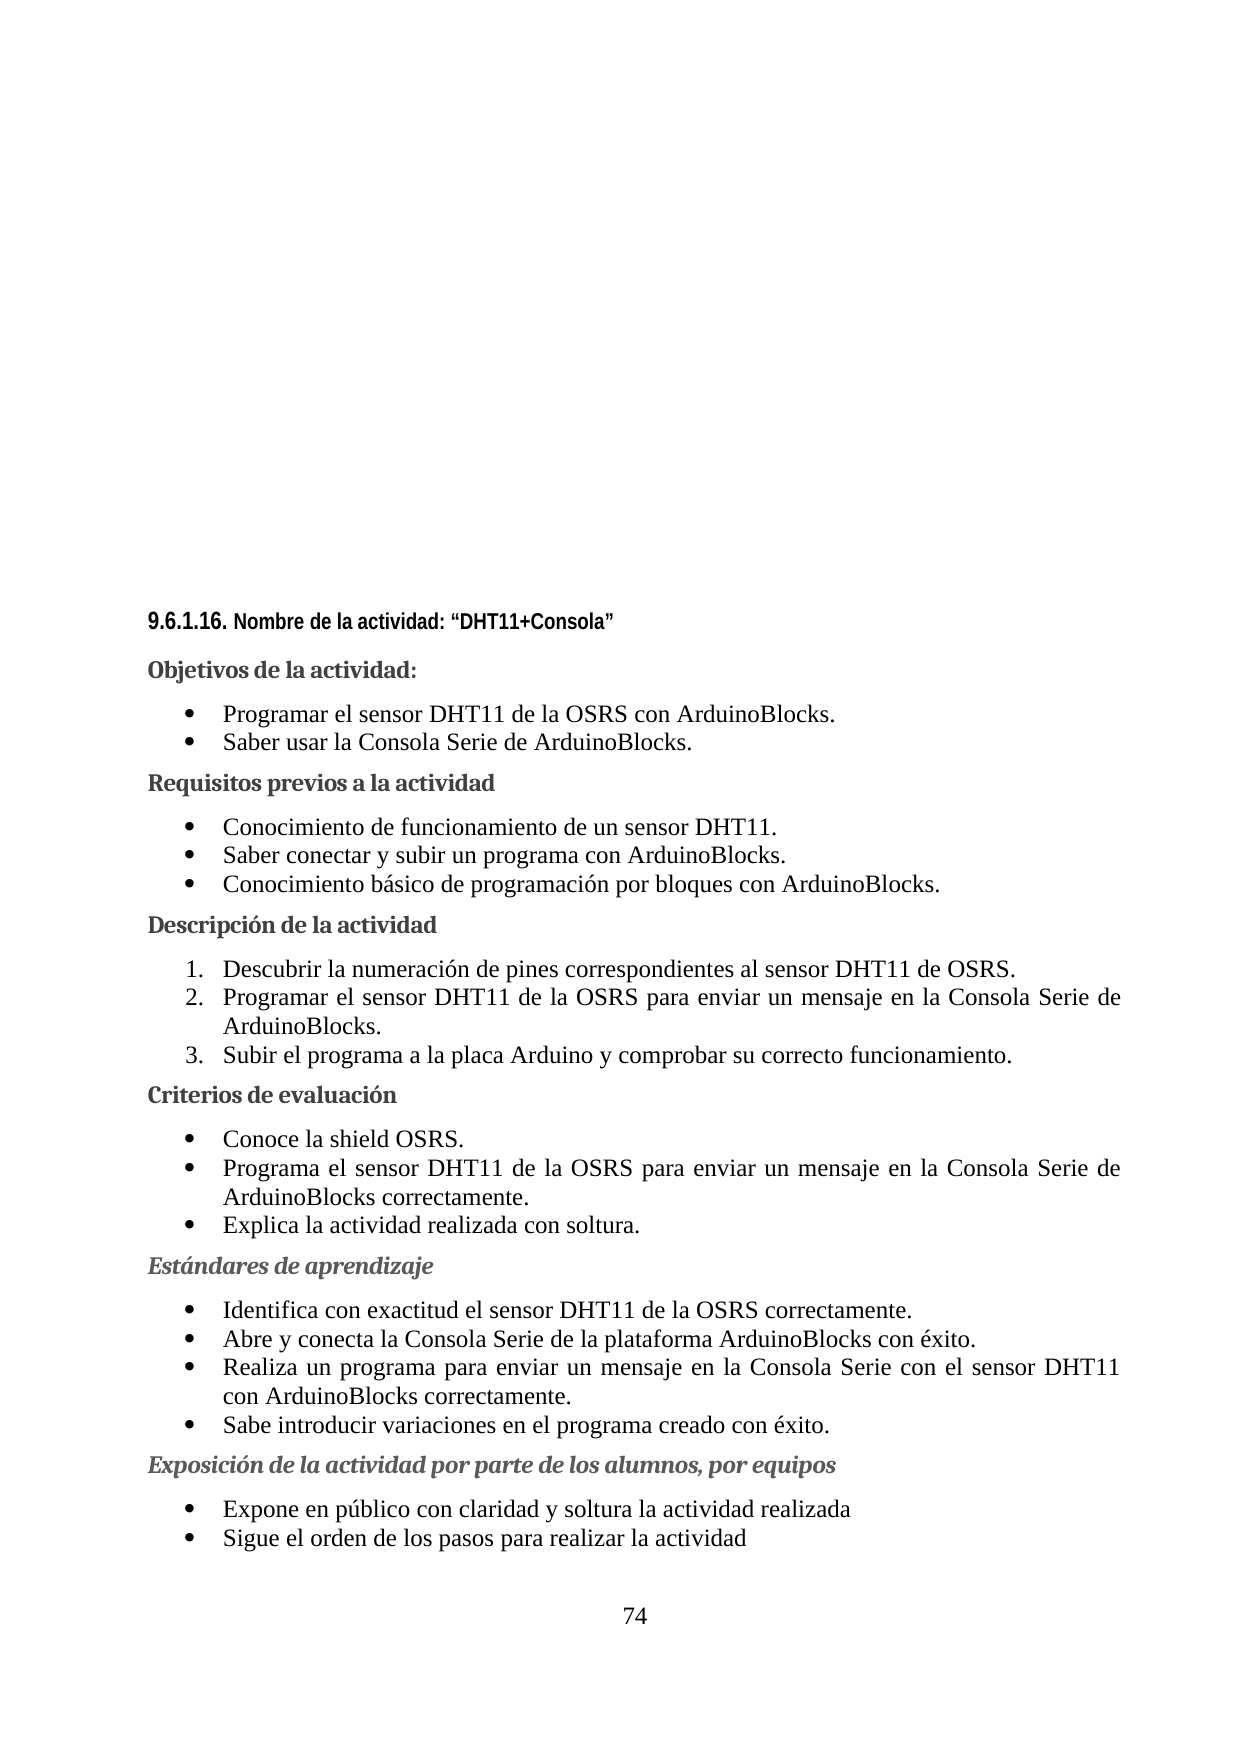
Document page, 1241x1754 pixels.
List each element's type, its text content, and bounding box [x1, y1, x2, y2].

subtitle Descripción de la actividad [148, 911, 1122, 939]
text Conocimiento de funcionamiento de un sensor DHT11. [185, 812, 1122, 841]
text Saber usar la Consola Serie de ArduinoBlocks. [185, 727, 1122, 756]
list Programar el sensor DHT11 de la OSRS para enviar un mensaje en la Consola Serie de ArduinoBlocks. [185, 982, 1122, 1040]
list Subir el programa a la placa Arduino y comprobar su correcto funcionamiento. [185, 1040, 1122, 1069]
text Programa el sensor DHT11 de la OSRS para enviar un mensaje en la Consola Serie de ArduinoBlocks correctamente. [185, 1153, 1122, 1211]
subtitle Estándares de aprendizaje [148, 1252, 1122, 1281]
list Descubrir la numeración de pines correspondientes al sensor DHT11 de OSRS. [185, 954, 1122, 982]
text Identifica con exactitud el sensor DHT11 de la OSRS correctamente. [185, 1295, 1122, 1324]
subtitle Objetivos de la actividad: [148, 656, 1122, 684]
text Expone en público con claridad y soltura la actividad realizada [185, 1494, 1122, 1523]
text Conoce la shield OSRS. [185, 1124, 1122, 1153]
subtitle Criterios de evaluación [148, 1081, 1122, 1110]
text Realiza un programa para enviar un mensaje en la Consola Serie con el sensor DHT11 con ArduinoBlocks correctamente. [185, 1352, 1122, 1410]
text Explica la actividad realizada con soltura. [185, 1211, 1122, 1239]
subtitle Nombre de la actividad: “DHT11+Consola” [148, 606, 1122, 635]
text Programar el sensor DHT11 de la OSRS con ArduinoBlocks. [185, 699, 1122, 727]
text Sabe introducir variaciones en el programa creado con éxito. [185, 1410, 1122, 1439]
text Sigue el orden de los pasos para realizar la actividad [185, 1523, 1122, 1552]
subtitle Requisitos previos a la actividad [148, 769, 1122, 797]
subtitle Exposición de la actividad por parte de los alumnos, por equipos [148, 1451, 1122, 1480]
text Conocimiento básico de programación por bloques con ArduinoBlocks. [185, 869, 1122, 898]
text Abre y conecta la Consola Serie de la plataforma ArduinoBlocks con éxito. [185, 1324, 1122, 1352]
text Saber conectar y subir un programa con ArduinoBlocks. [185, 841, 1122, 869]
